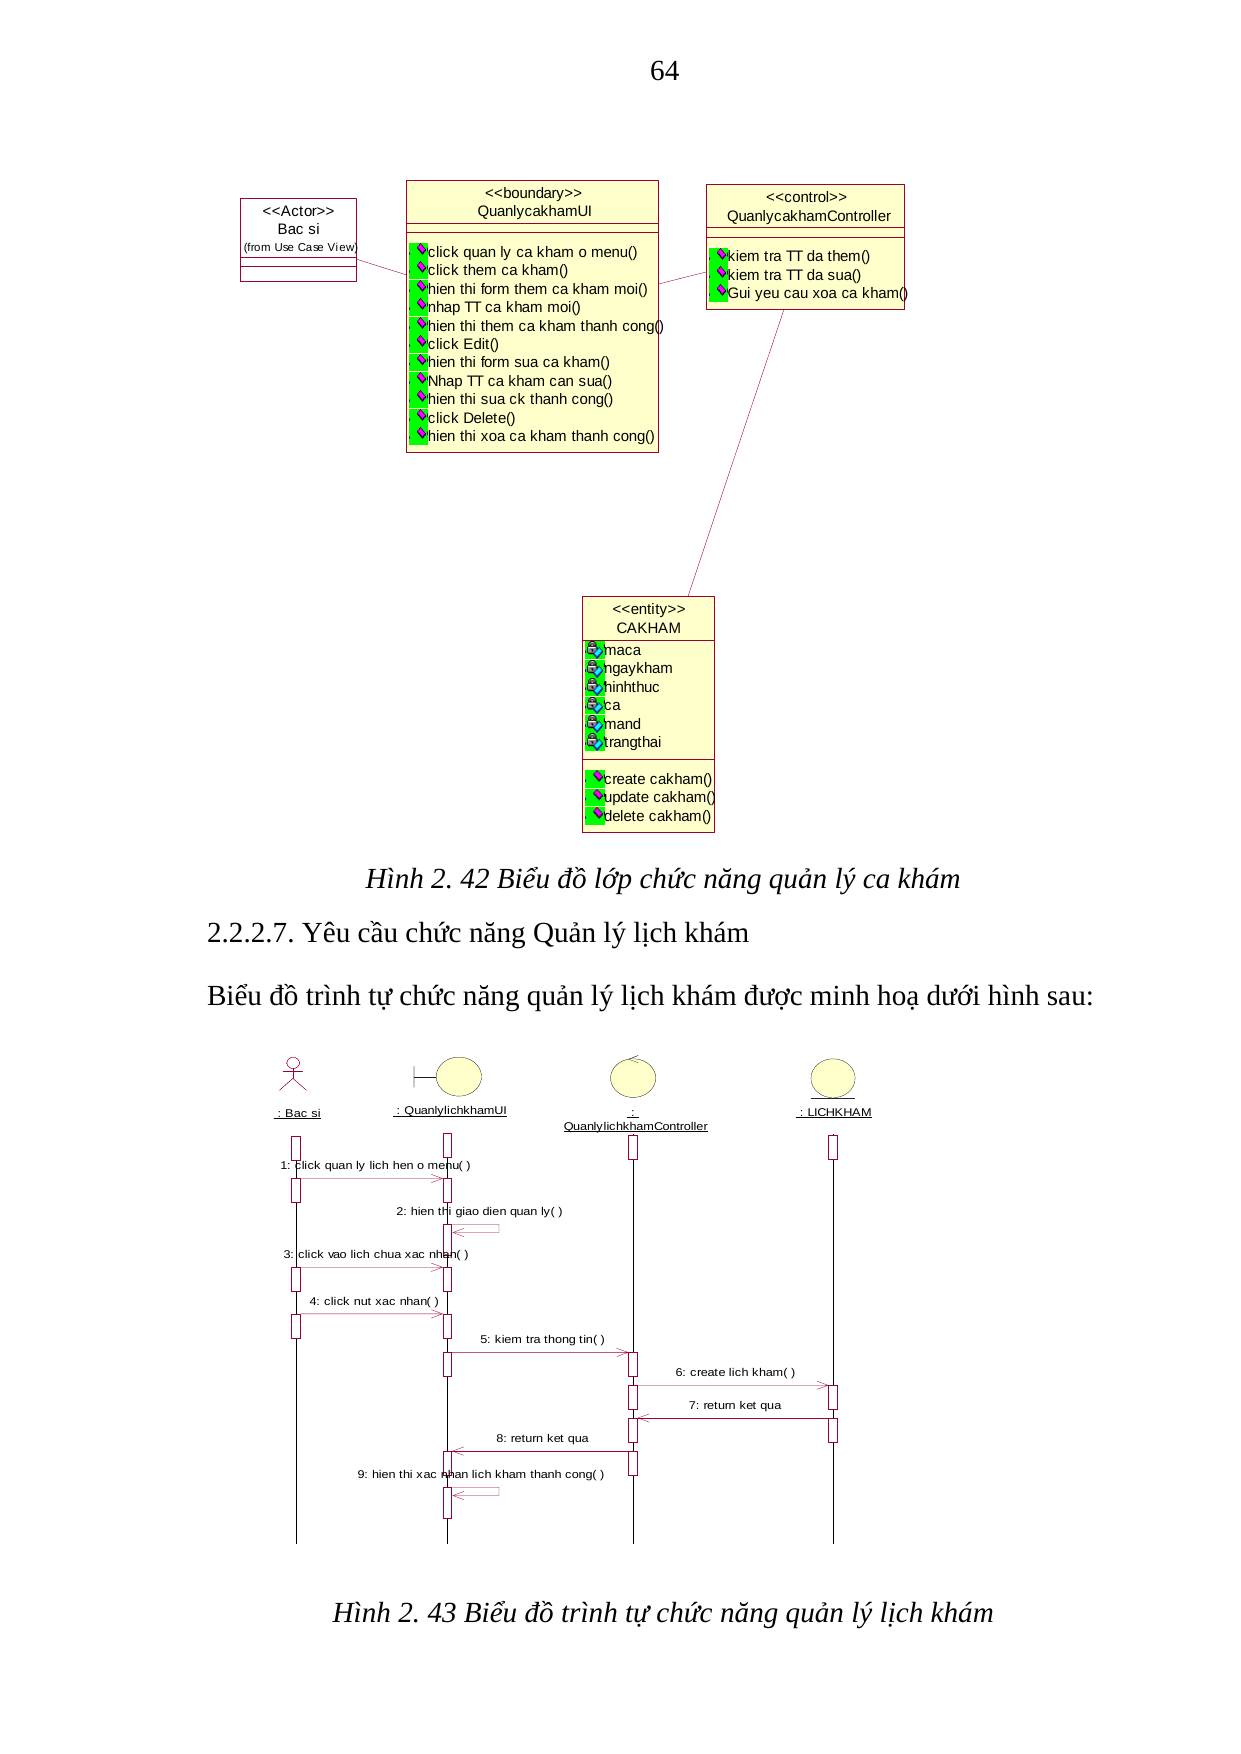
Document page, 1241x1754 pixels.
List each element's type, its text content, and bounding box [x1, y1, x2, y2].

text Biểu đồ trình tự chức năng quản lý lịch khám được minh hoạ dưới hình sau: [207, 978, 1122, 1011]
subtitle 2.2.2.7. Yêu cầu chức năng Quản lý lịch khám [207, 915, 1122, 949]
text Hình 2. 43 Biểu đồ trình tự chức năng quản lý lịch khám [207, 1595, 1122, 1628]
text Hình 2. 42 Biểu đồ lớp chức năng quản lý ca khám [207, 861, 1122, 894]
